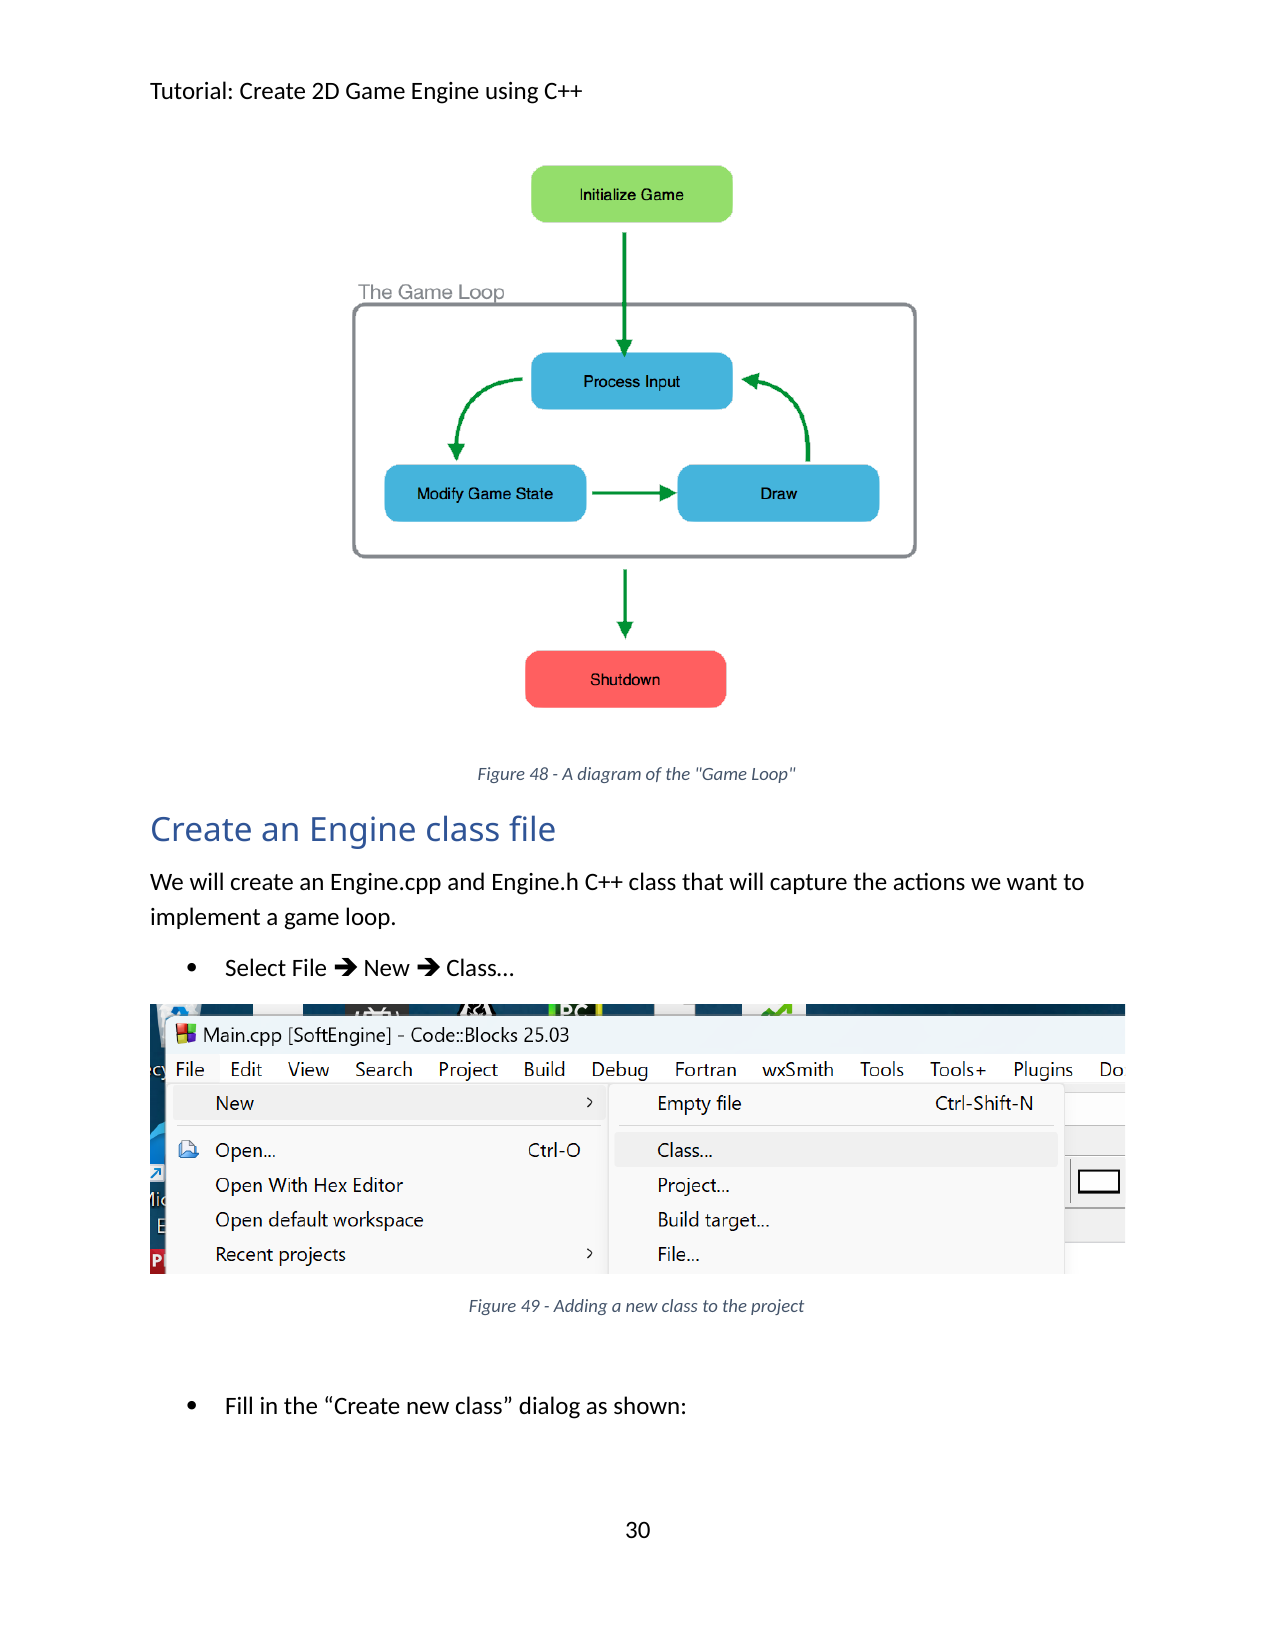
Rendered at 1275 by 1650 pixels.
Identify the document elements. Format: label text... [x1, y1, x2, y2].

list Fill in the “Create new class” dialog as shown: [187, 1390, 1125, 1420]
text Figure - Adding a new class to the project [150, 1294, 1125, 1317]
subtitle Create an Engine class file [150, 805, 1125, 851]
picture [336, 150, 939, 741]
list Select File New Class… [187, 953, 1125, 983]
text We will create an Engine.cpp and Engine.h C++ class that will capture the actions we want to implement a game loop. [150, 866, 1125, 931]
picture [150, 1004, 1125, 1274]
text Figure - A diagram of the "Game Loop" [150, 762, 1125, 784]
